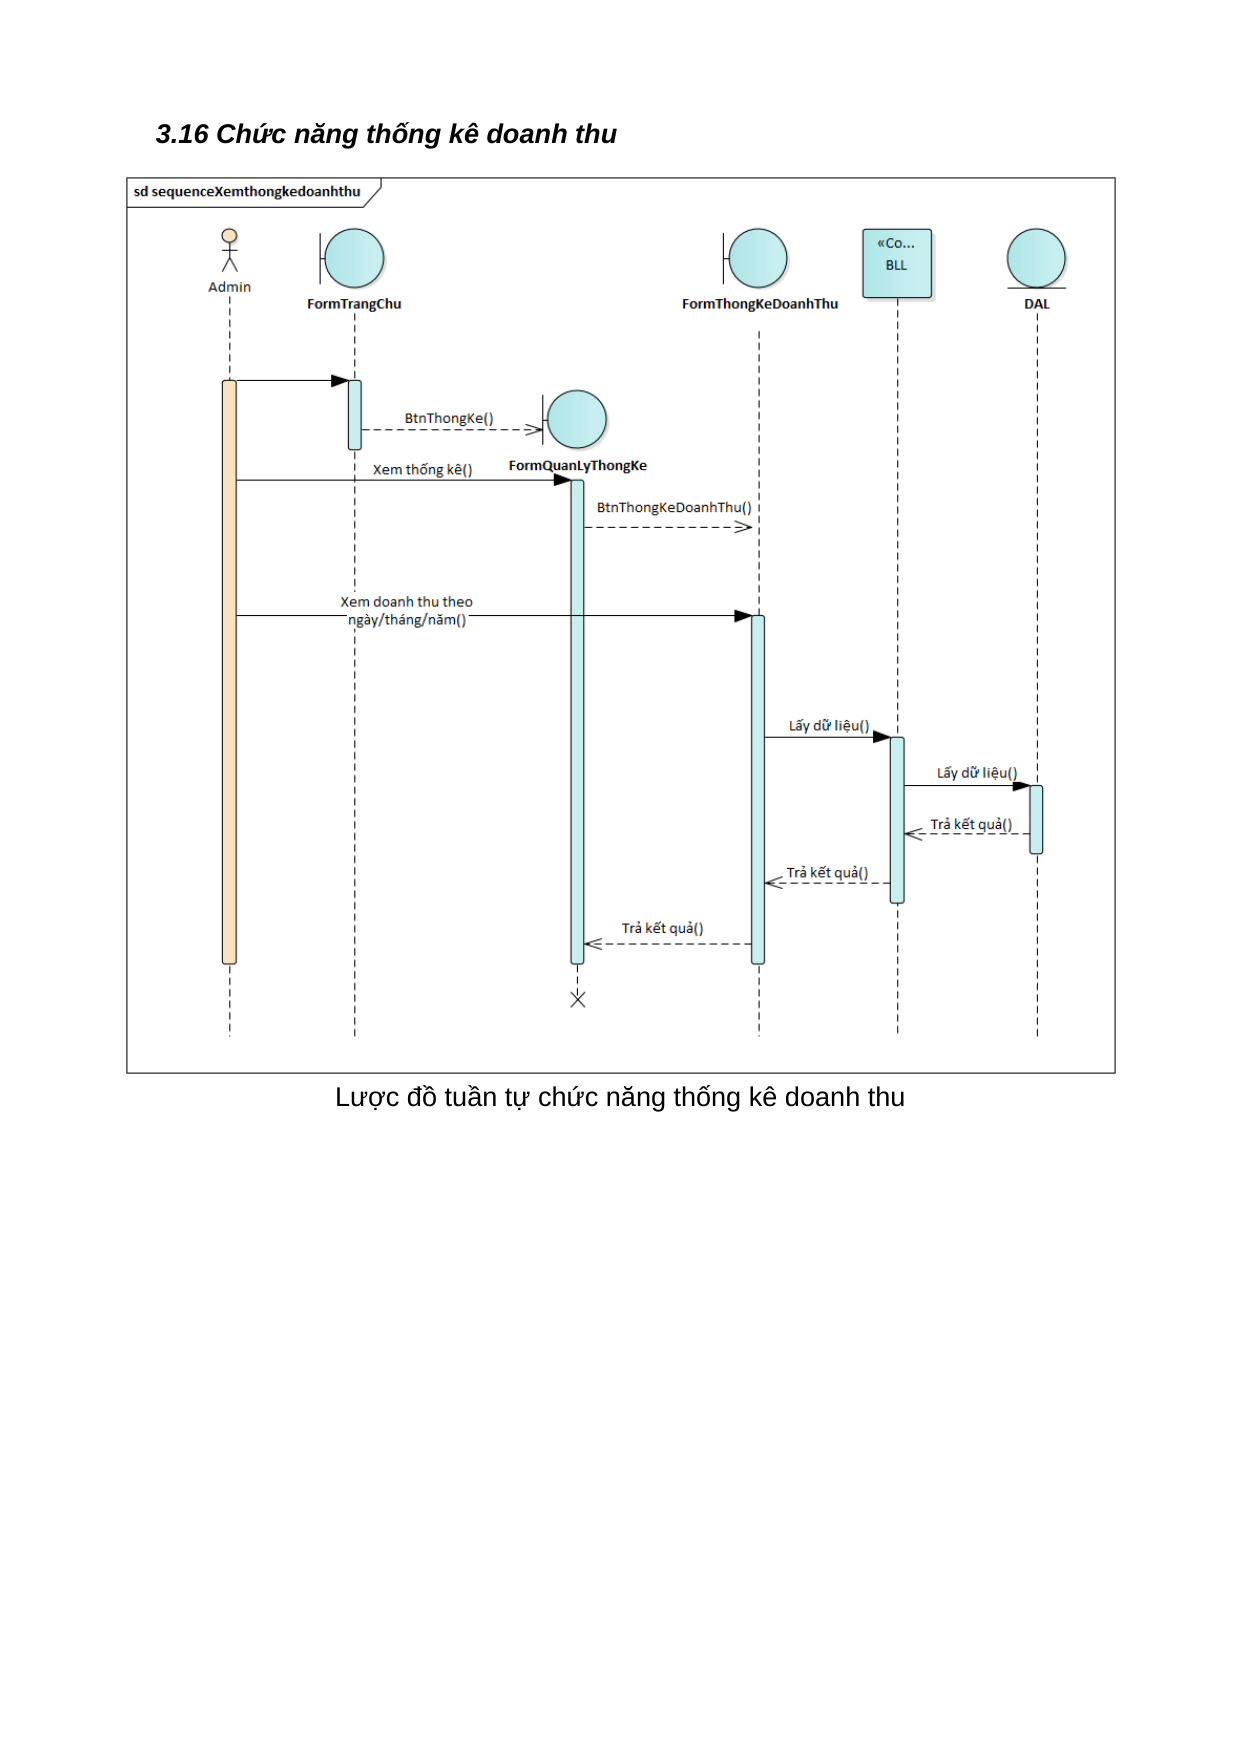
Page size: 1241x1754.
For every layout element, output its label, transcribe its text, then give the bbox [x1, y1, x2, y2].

list 3.16 Chức năng thống kê doanh thu [156, 118, 1122, 149]
picture [118, 169, 1123, 1081]
text Lược đồ tuần tự chức năng thống kê doanh thu [118, 1081, 1122, 1112]
